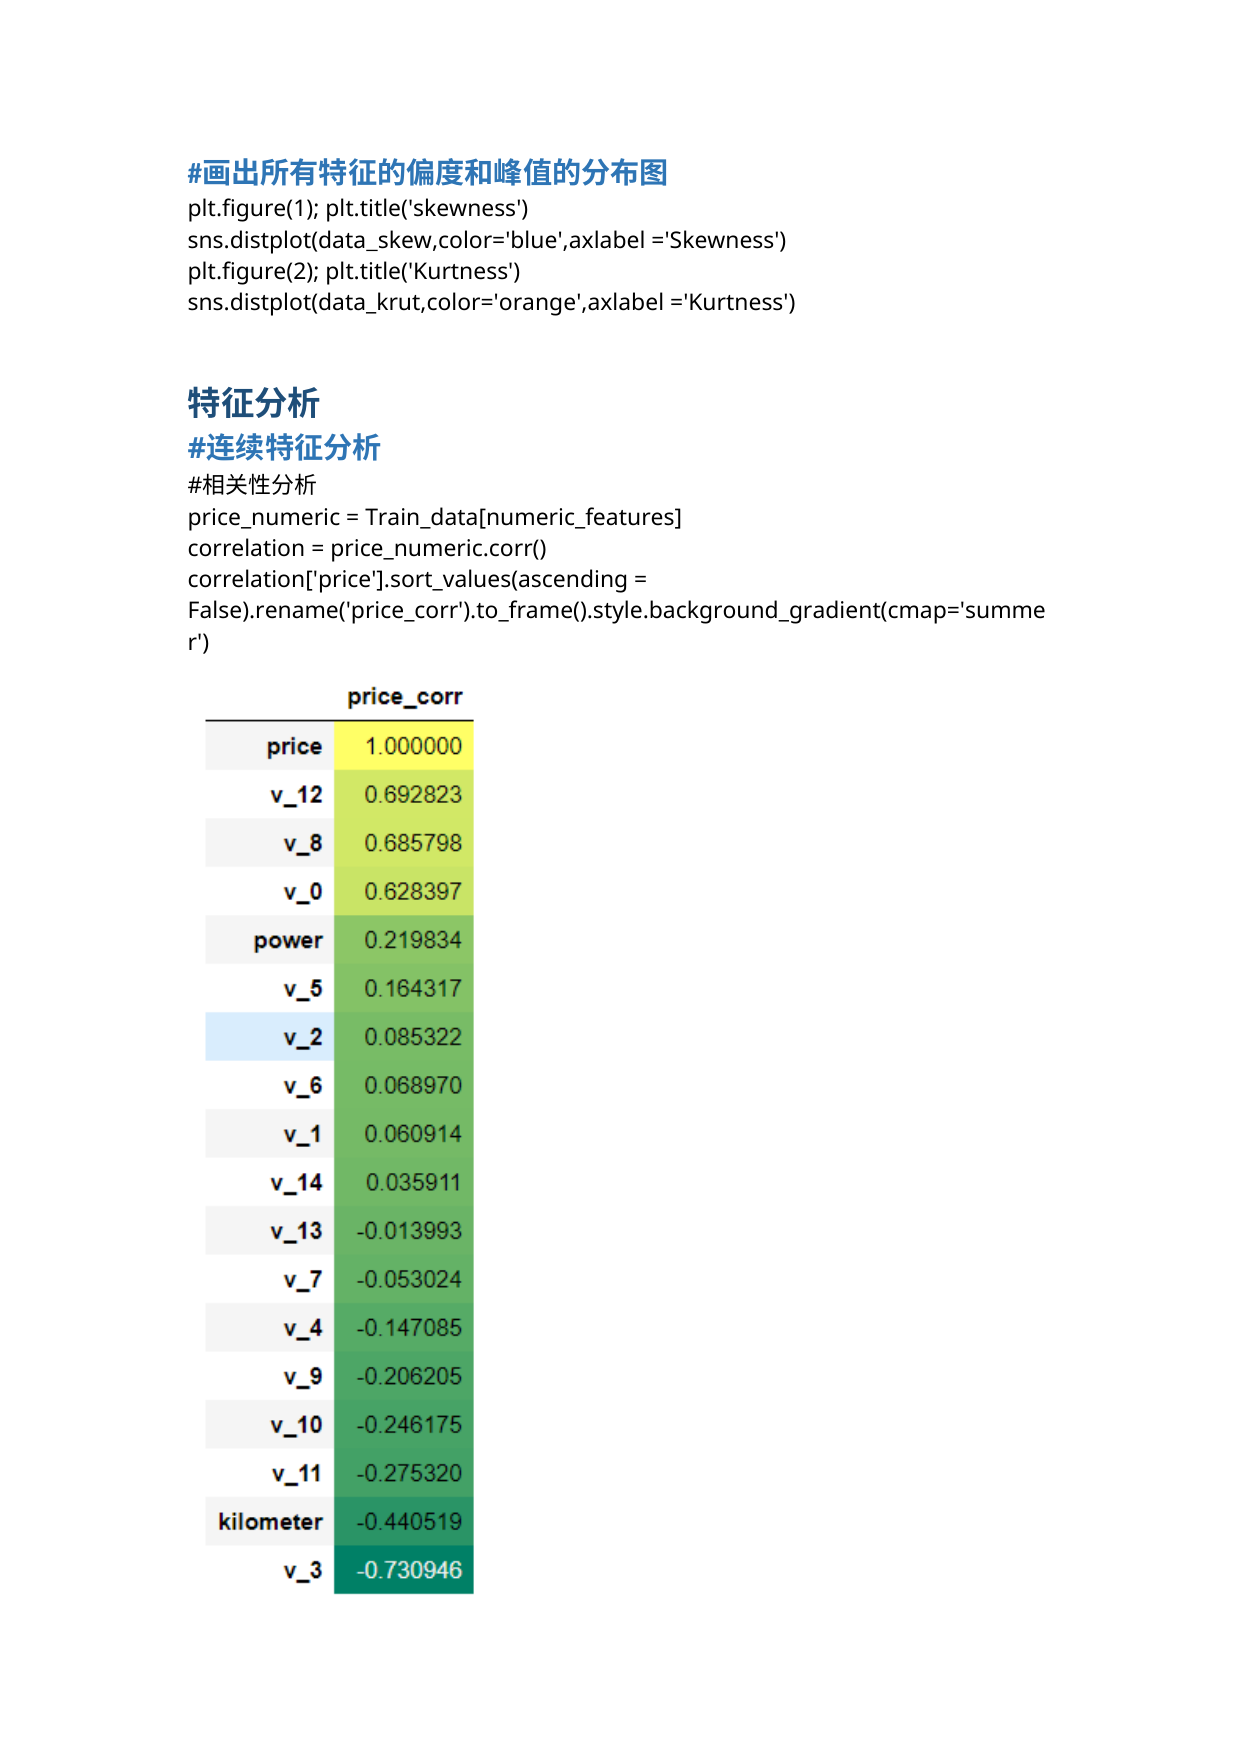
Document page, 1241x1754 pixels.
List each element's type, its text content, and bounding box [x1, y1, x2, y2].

text price_numeric = Train_data[numeric_features] [187, 501, 1053, 532]
subtitle 特征分析 [187, 377, 1053, 425]
text #相关性分析 [187, 467, 1053, 501]
subtitle #画出所有特征的偏度和峰值的分布图 [187, 150, 1053, 192]
text plt.figure(2); plt.title('Kurtness') [187, 255, 1053, 286]
text plt.figure(1); plt.title('skewness') [187, 192, 1053, 223]
text correlation = price_numeric.corr() [187, 532, 1053, 563]
text correlation['price'].sort_values(ascending = False).rename('price_corr').to_frame().style.background_gradient(cmap='summer') [187, 563, 1053, 657]
text sns.distplot(data_skew,color='blue',axlabel ='Skewness') [187, 223, 1053, 255]
subtitle #连续特征分析 [187, 425, 1053, 467]
picture [187, 656, 520, 1602]
text sns.distplot(data_krut,color='orange',axlabel ='Kurtness') [187, 286, 1053, 317]
